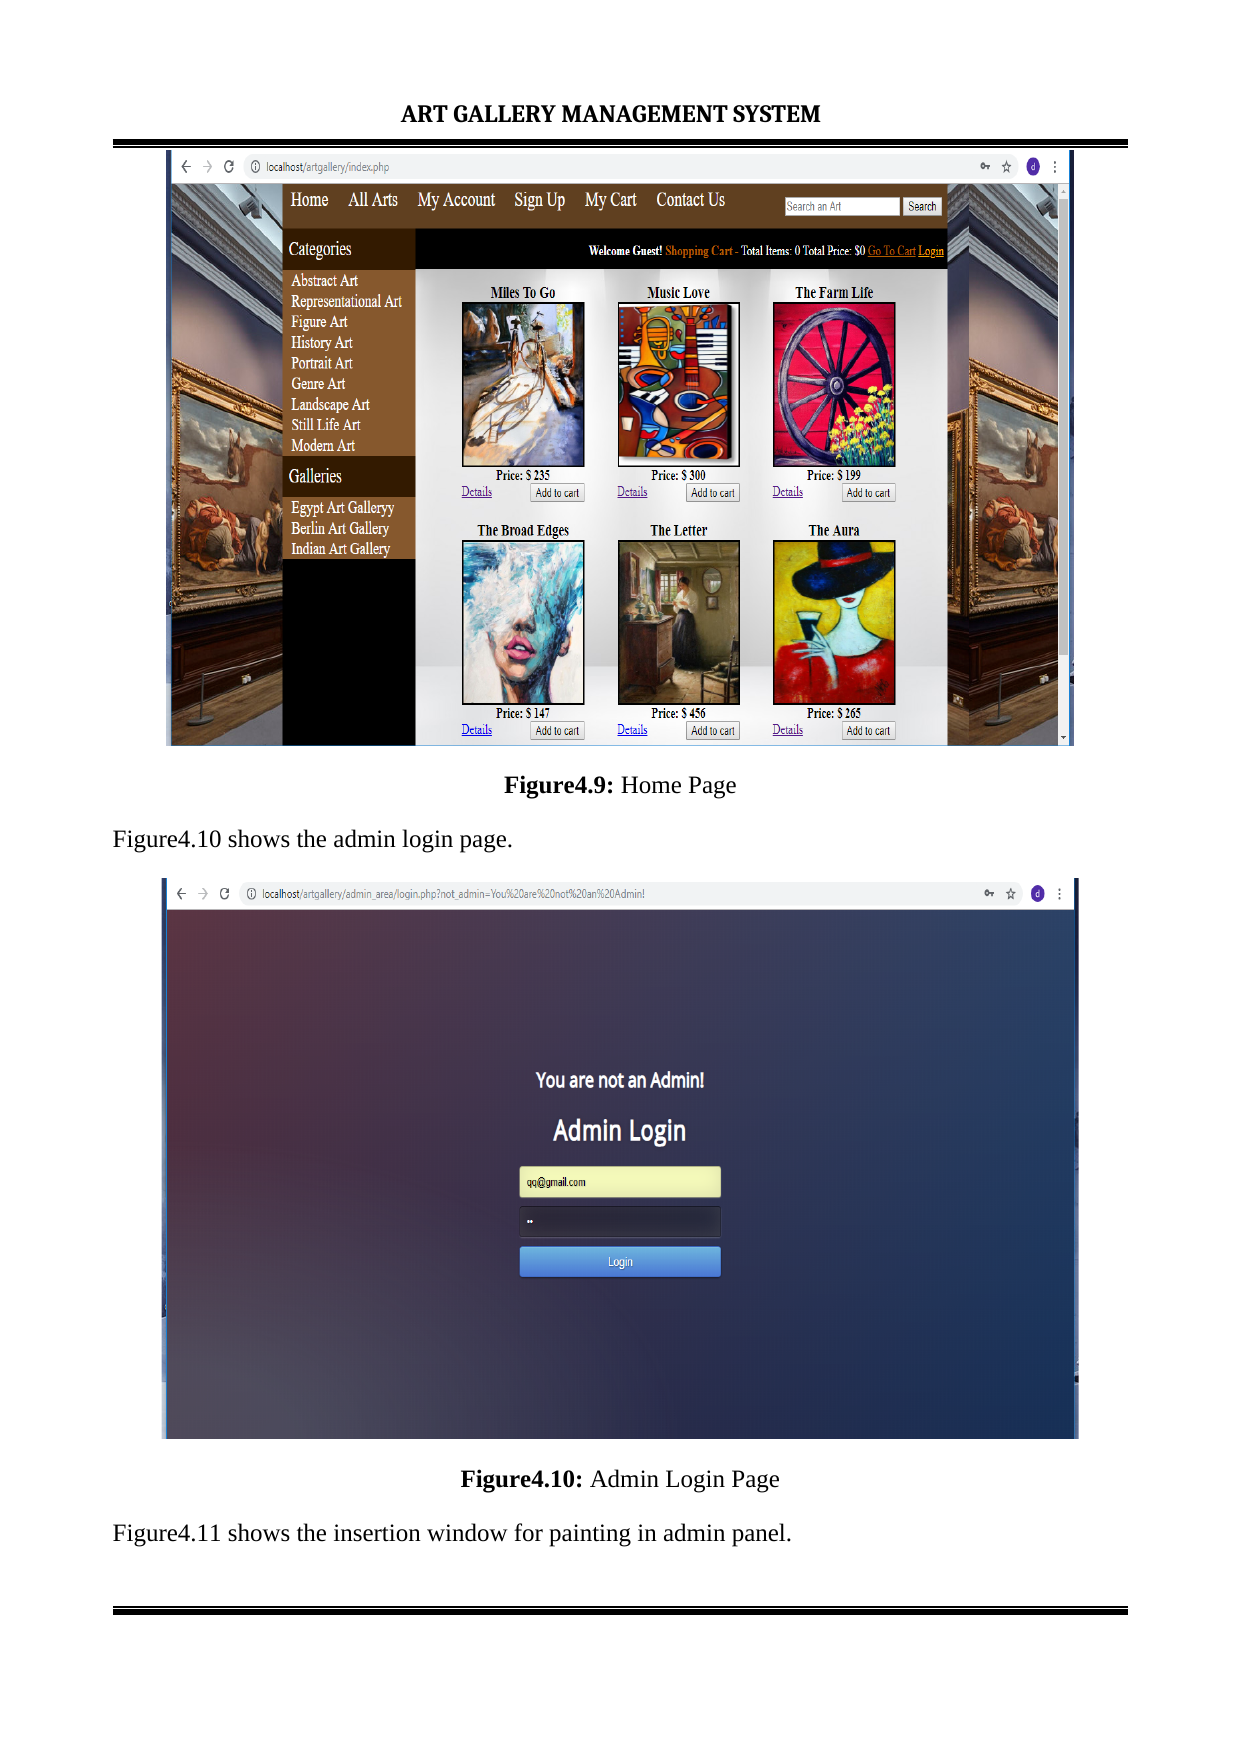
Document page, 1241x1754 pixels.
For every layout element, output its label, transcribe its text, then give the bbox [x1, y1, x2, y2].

text Figure4.9: Home Page [112, 770, 1128, 799]
text Figure4.11 shows the insertion window for painting in admin panel. [112, 1518, 1128, 1547]
text Figure4.10: Admin Login Page [112, 1464, 1128, 1493]
picture [166, 150, 1074, 746]
picture [161, 878, 1079, 1439]
text Figure4.10 shows the admin login page. [112, 824, 1128, 853]
